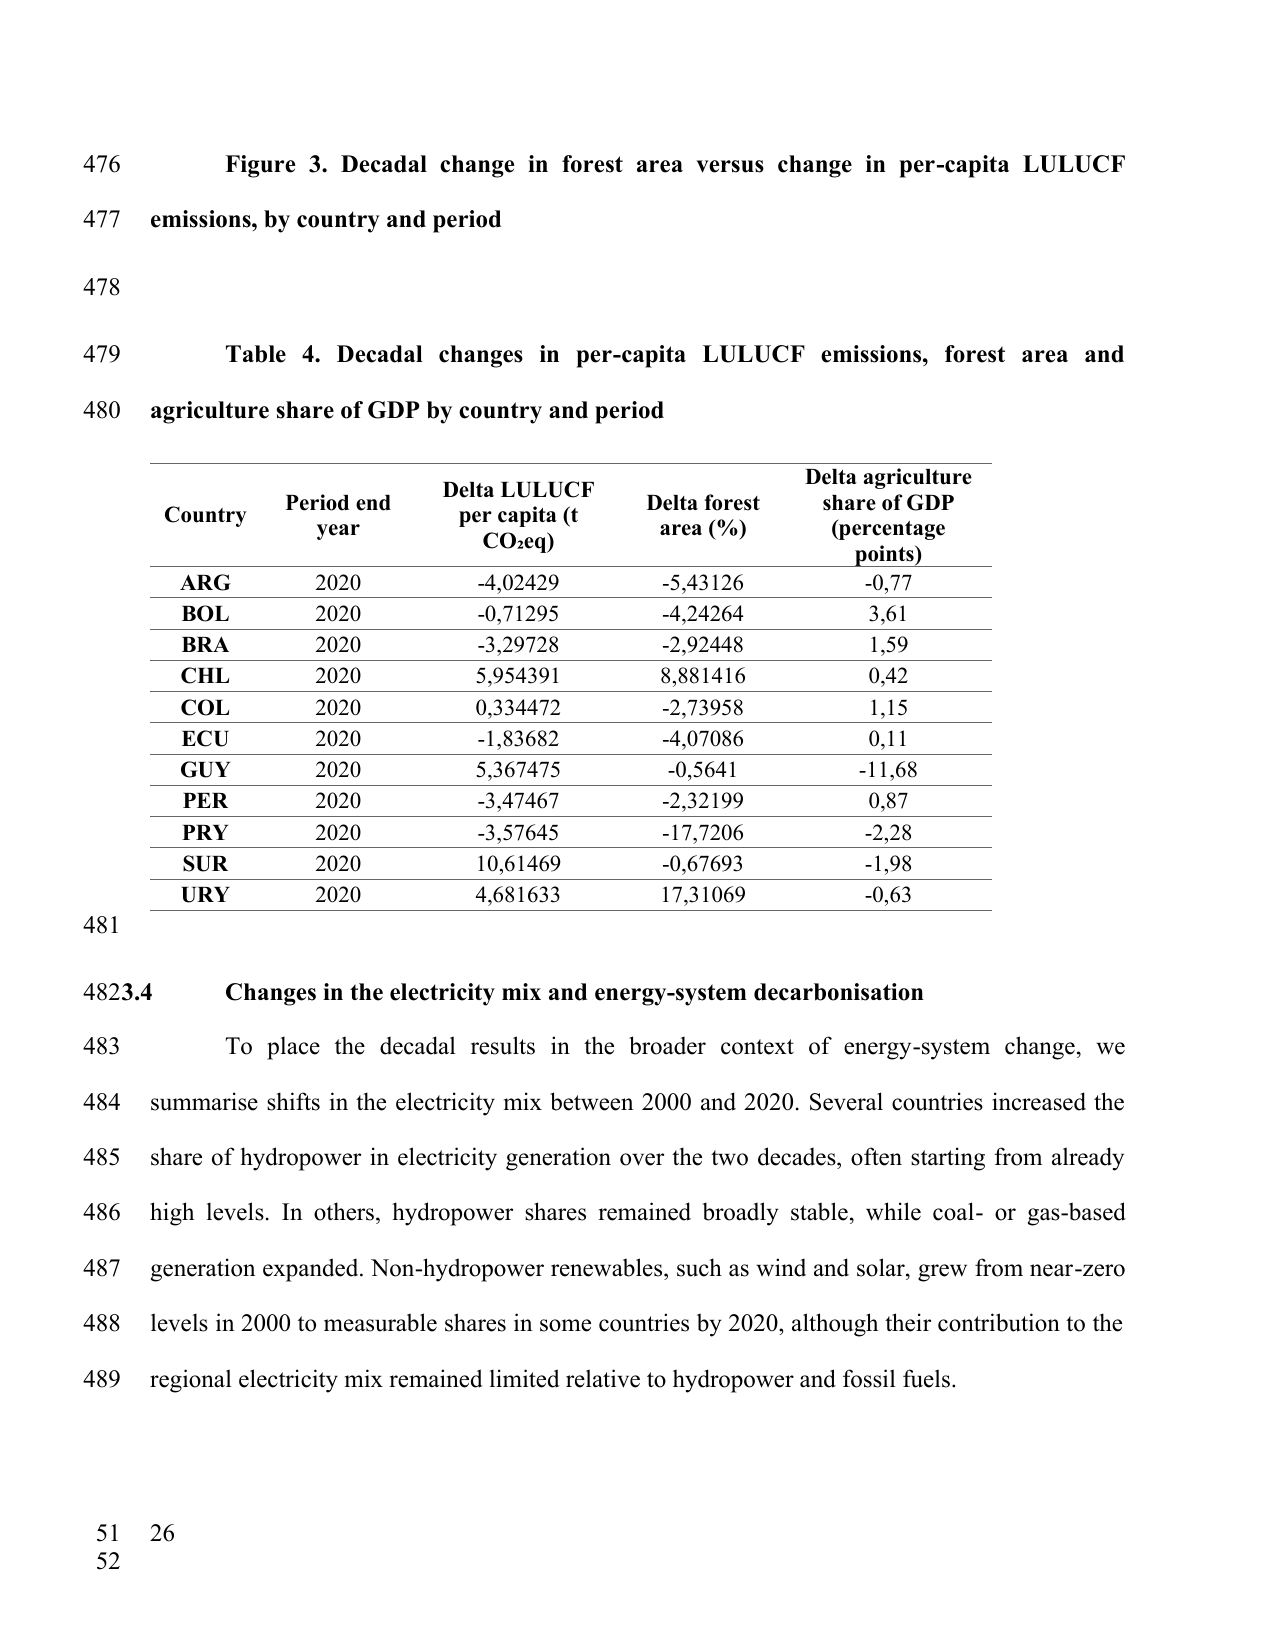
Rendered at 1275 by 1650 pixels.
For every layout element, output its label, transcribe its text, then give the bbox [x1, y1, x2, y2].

table_cell -0,63 [785, 880, 992, 910]
table_cell 4,681633 [416, 880, 621, 910]
table_cell 3,61 [785, 598, 992, 628]
table_header Delta agriculture share of GDP (percentage points) [785, 464, 992, 566]
table_cell -4,07086 [621, 723, 785, 753]
table_cell 1,15 [785, 692, 992, 722]
subtitle Changes in the electricity mix and energy‑system decarbonisation [121, 978, 1125, 1006]
table_cell COL [150, 692, 260, 722]
table_cell -0,77 [785, 567, 992, 597]
table_cell -17,7206 [621, 817, 785, 847]
table_cell -0,5641 [621, 755, 785, 785]
table_cell 2020 [260, 817, 416, 847]
table_cell 2020 [260, 567, 416, 597]
table_cell ARG [150, 567, 260, 597]
table_cell 2020 [260, 661, 416, 691]
table_cell BRA [150, 630, 260, 660]
table_cell URY [150, 880, 260, 910]
table_cell -3,57645 [416, 817, 621, 847]
table_cell CHL [150, 661, 260, 691]
table_cell 2020 [260, 723, 416, 753]
table_cell -1,98 [785, 848, 992, 878]
table_cell 2020 [260, 598, 416, 628]
table_header Country [150, 464, 260, 566]
table_cell 2020 [260, 630, 416, 660]
table_header Delta forest area (%) [621, 464, 785, 566]
table_cell -5,43126 [621, 567, 785, 597]
table_cell 8,881416 [621, 661, 785, 691]
table_cell 2020 [260, 755, 416, 785]
table_cell GUY [150, 755, 260, 785]
table_cell -0,67693 [621, 848, 785, 878]
table_cell 0,42 [785, 661, 992, 691]
table_cell 0,11 [785, 723, 992, 753]
table_cell 2020 [260, 692, 416, 722]
table_cell -3,29728 [416, 630, 621, 660]
table_cell -2,28 [785, 817, 992, 847]
table_cell -2,92448 [621, 630, 785, 660]
table_cell -0,71295 [416, 598, 621, 628]
table_header Period end year [260, 464, 416, 566]
table_cell SUR [150, 848, 260, 878]
text Figure 3. Decadal change in forest area versus change in per‑capita LULUCF emissions, by country and period [150, 150, 1125, 233]
table_cell BOL [150, 598, 260, 628]
table_cell 0,334472 [416, 692, 621, 722]
table_cell -2,73958 [621, 692, 785, 722]
table_cell -4,24264 [621, 598, 785, 628]
table_cell 5,367475 [416, 755, 621, 785]
table_cell -11,68 [785, 755, 992, 785]
table_cell PRY [150, 817, 260, 847]
table_cell 2020 [260, 786, 416, 816]
text To place the decadal results in the broader context of energy‑system change, we summarise shifts in the electricity mix between 2000 and 2020. Several countries increased the share of hydropower in electricity generation over the two decades, often starting from already high levels. In others, hydropower shares remained broadly stable, while coal‑ or gas‑based generation expanded. Non‑hydropower renewables, such as wind and solar, grew from near‑zero levels in 2000 to measurable shares in some countries by 2020, although their contribution to the regional electricity mix remained limited relative to hydropower and fossil fuels. [150, 1032, 1125, 1392]
table_cell PER [150, 786, 260, 816]
table_cell 2020 [260, 880, 416, 910]
table_cell 5,954391 [416, 661, 621, 691]
table_cell ECU [150, 723, 260, 753]
table_header Delta LULUCF per capita (t CO₂eq) [416, 464, 621, 566]
table_cell 2020 [260, 848, 416, 878]
table_cell 10,61469 [416, 848, 621, 878]
table_cell -3,47467 [416, 786, 621, 816]
table_cell 17,31069 [621, 880, 785, 910]
table_cell 1,59 [785, 630, 992, 660]
table_cell -4,02429 [416, 567, 621, 597]
text Table 4. Decadal changes in per‑capita LULUCF emissions, forest area and agriculture share of GDP by country and period [150, 340, 1125, 423]
table_cell 0,87 [785, 786, 992, 816]
table_cell -1,83682 [416, 723, 621, 753]
table_cell -2,32199 [621, 786, 785, 816]
